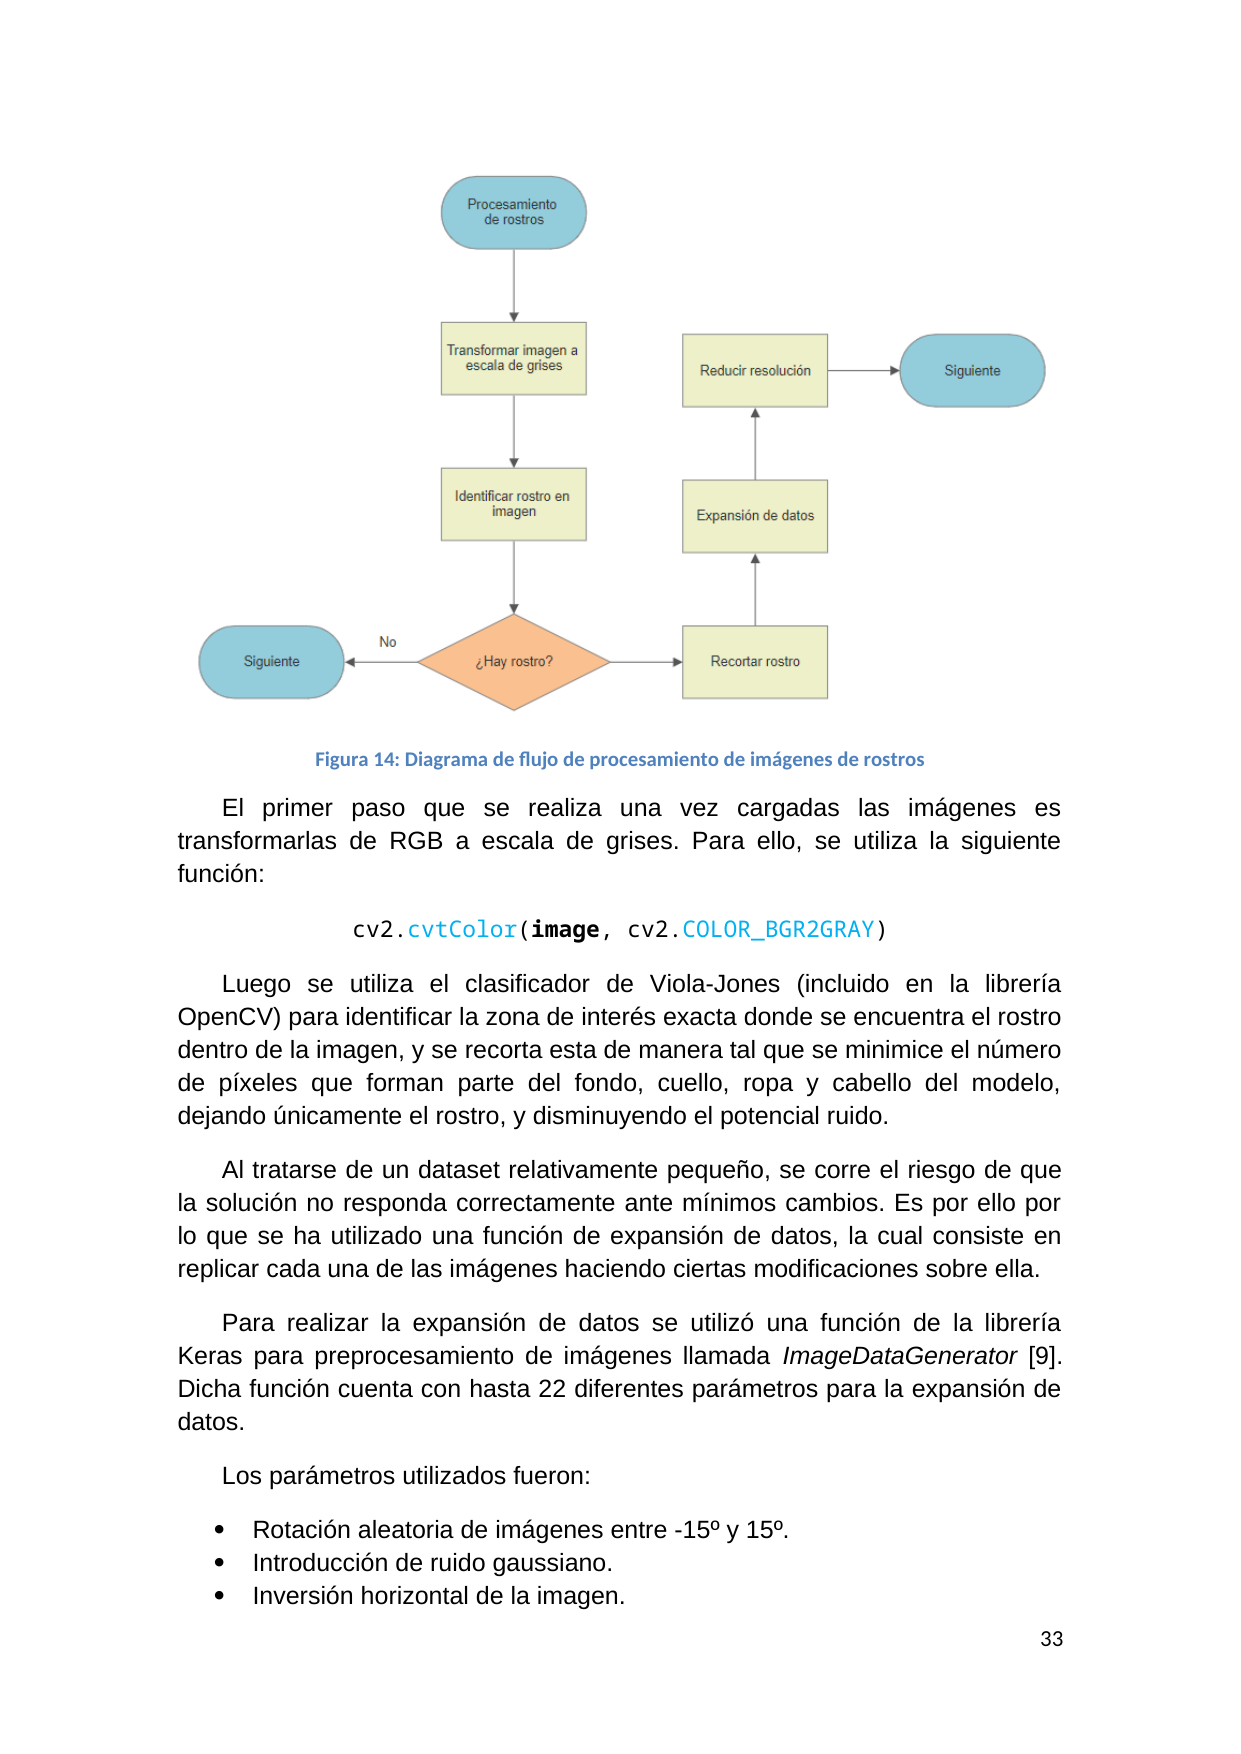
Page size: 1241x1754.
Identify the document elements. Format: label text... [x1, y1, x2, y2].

text El primer paso que se realiza una vez cargadas las imágenes es transformarlas de RGB a escala de grises. Para ello, se utiliza la siguiente función: [177, 793, 1063, 887]
picture [177, 147, 1063, 722]
text Para realizar la expansión de datos se utilizó una función de la librería Keras para preprocesamiento de imágenes llamada ImageDataGenerator. Dicha función cuenta con hasta 22 diferentes parámetros para la expansión de datos. [177, 1308, 1063, 1436]
text cv2.cvtColor(image, cv2.COLOR_BGR2GRAY) [177, 912, 1063, 944]
list Rotación aleatoria de imágenes entre -15º y 15º. [215, 1515, 1063, 1544]
text Luego se utiliza el clasificador de Viola-Jones (incluido en la librería OpenCV) para identificar la zona de interés exacta donde se encuentra el rostro dentro de la imagen, y se recorta esta de manera tal que se minimice el número de píxeles que forman parte del fondo, cuello, ropa y cabello del modelo, dejando únicamente el rostro, y disminuyendo el potencial ruido. [177, 969, 1063, 1130]
list Introducción de ruido gaussiano. [215, 1548, 1063, 1577]
text Al tratarse de un dataset relativamente pequeño, se corre el riesgo de que la solución no responda correctamente ante mínimos cambios. Es por ello por lo que se ha utilizado una función de expansión de datos, la cual consiste en replicar cada una de las imágenes haciendo ciertas modificaciones sobre ella. [177, 1155, 1063, 1283]
text Figura 14: Diagrama de flujo de procesamiento de imágenes de rostros [177, 746, 1063, 772]
list Inversión horizontal de la imagen. [215, 1581, 1063, 1610]
text Los parámetros utilizados fueron: [177, 1461, 1063, 1490]
